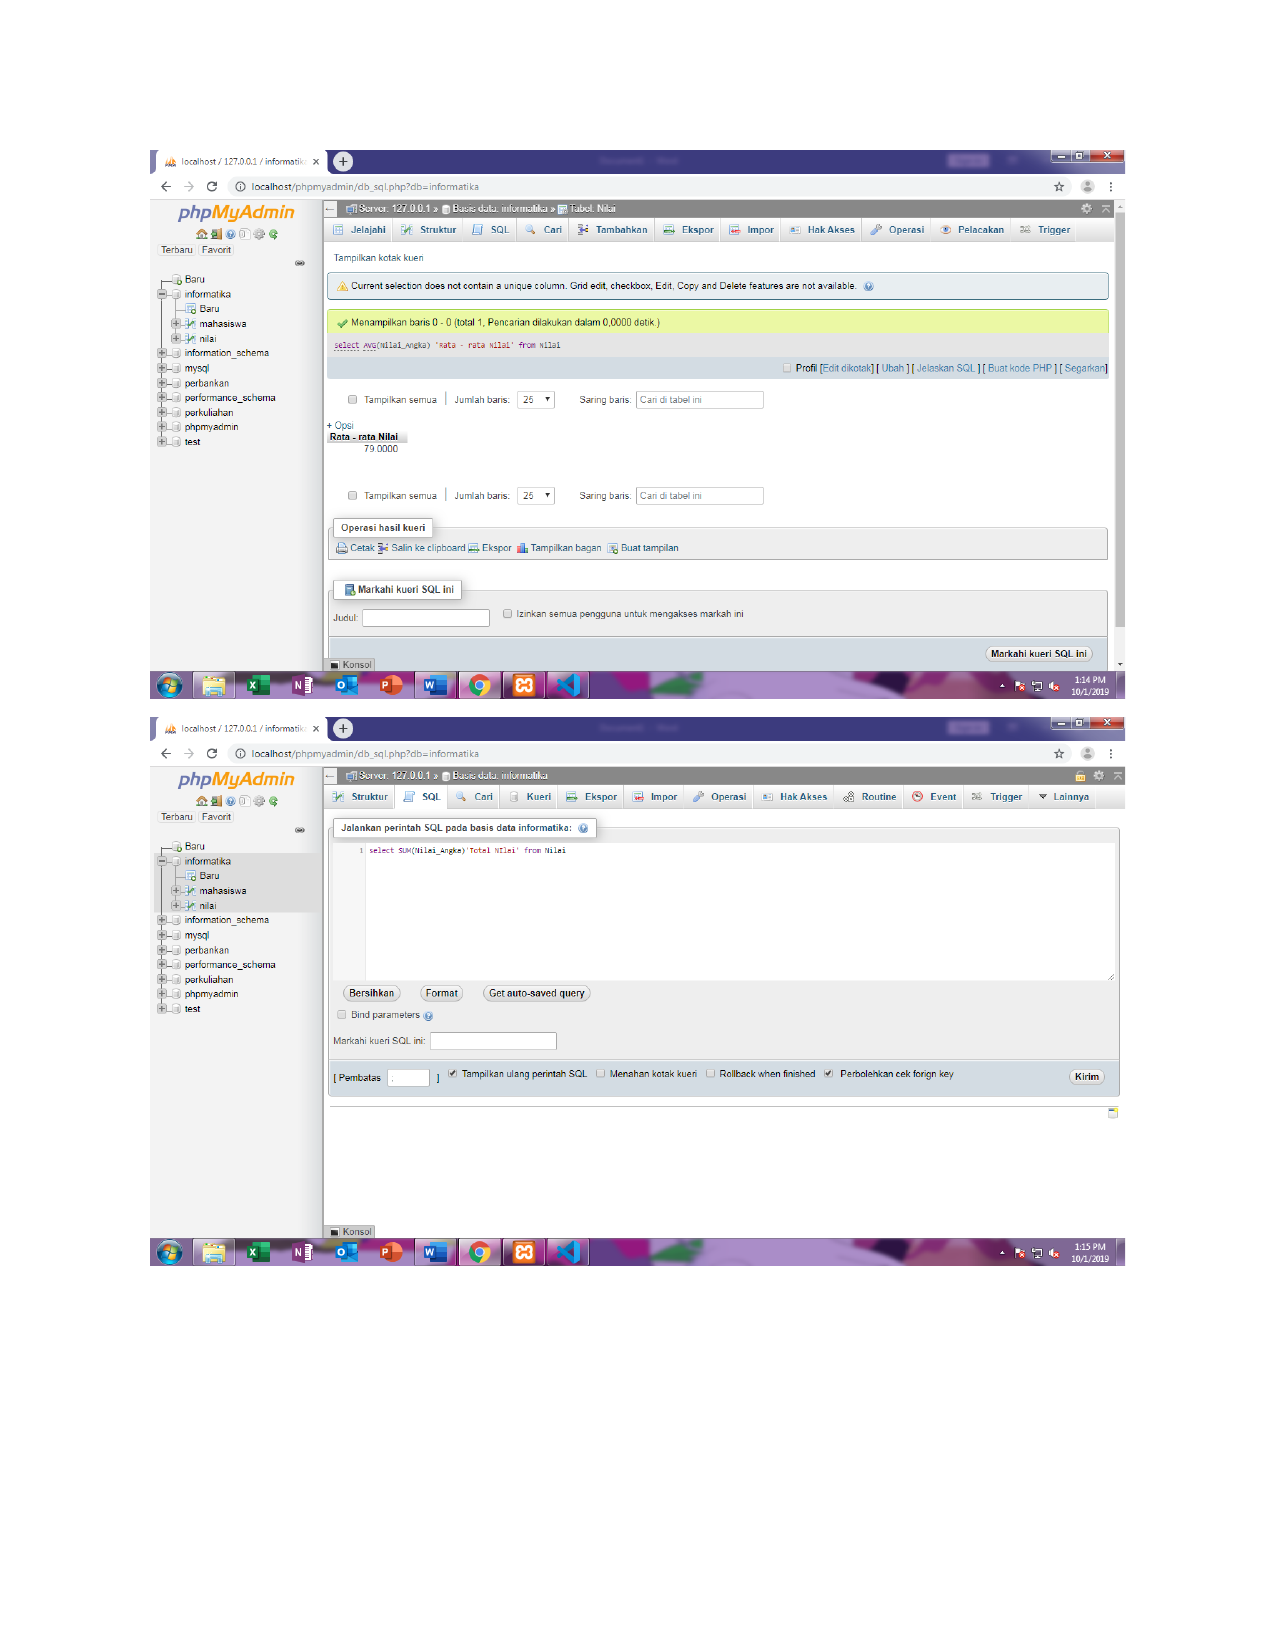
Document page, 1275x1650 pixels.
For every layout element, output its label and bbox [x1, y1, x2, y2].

picture [150, 150, 1125, 699]
picture [150, 717, 1125, 1266]
